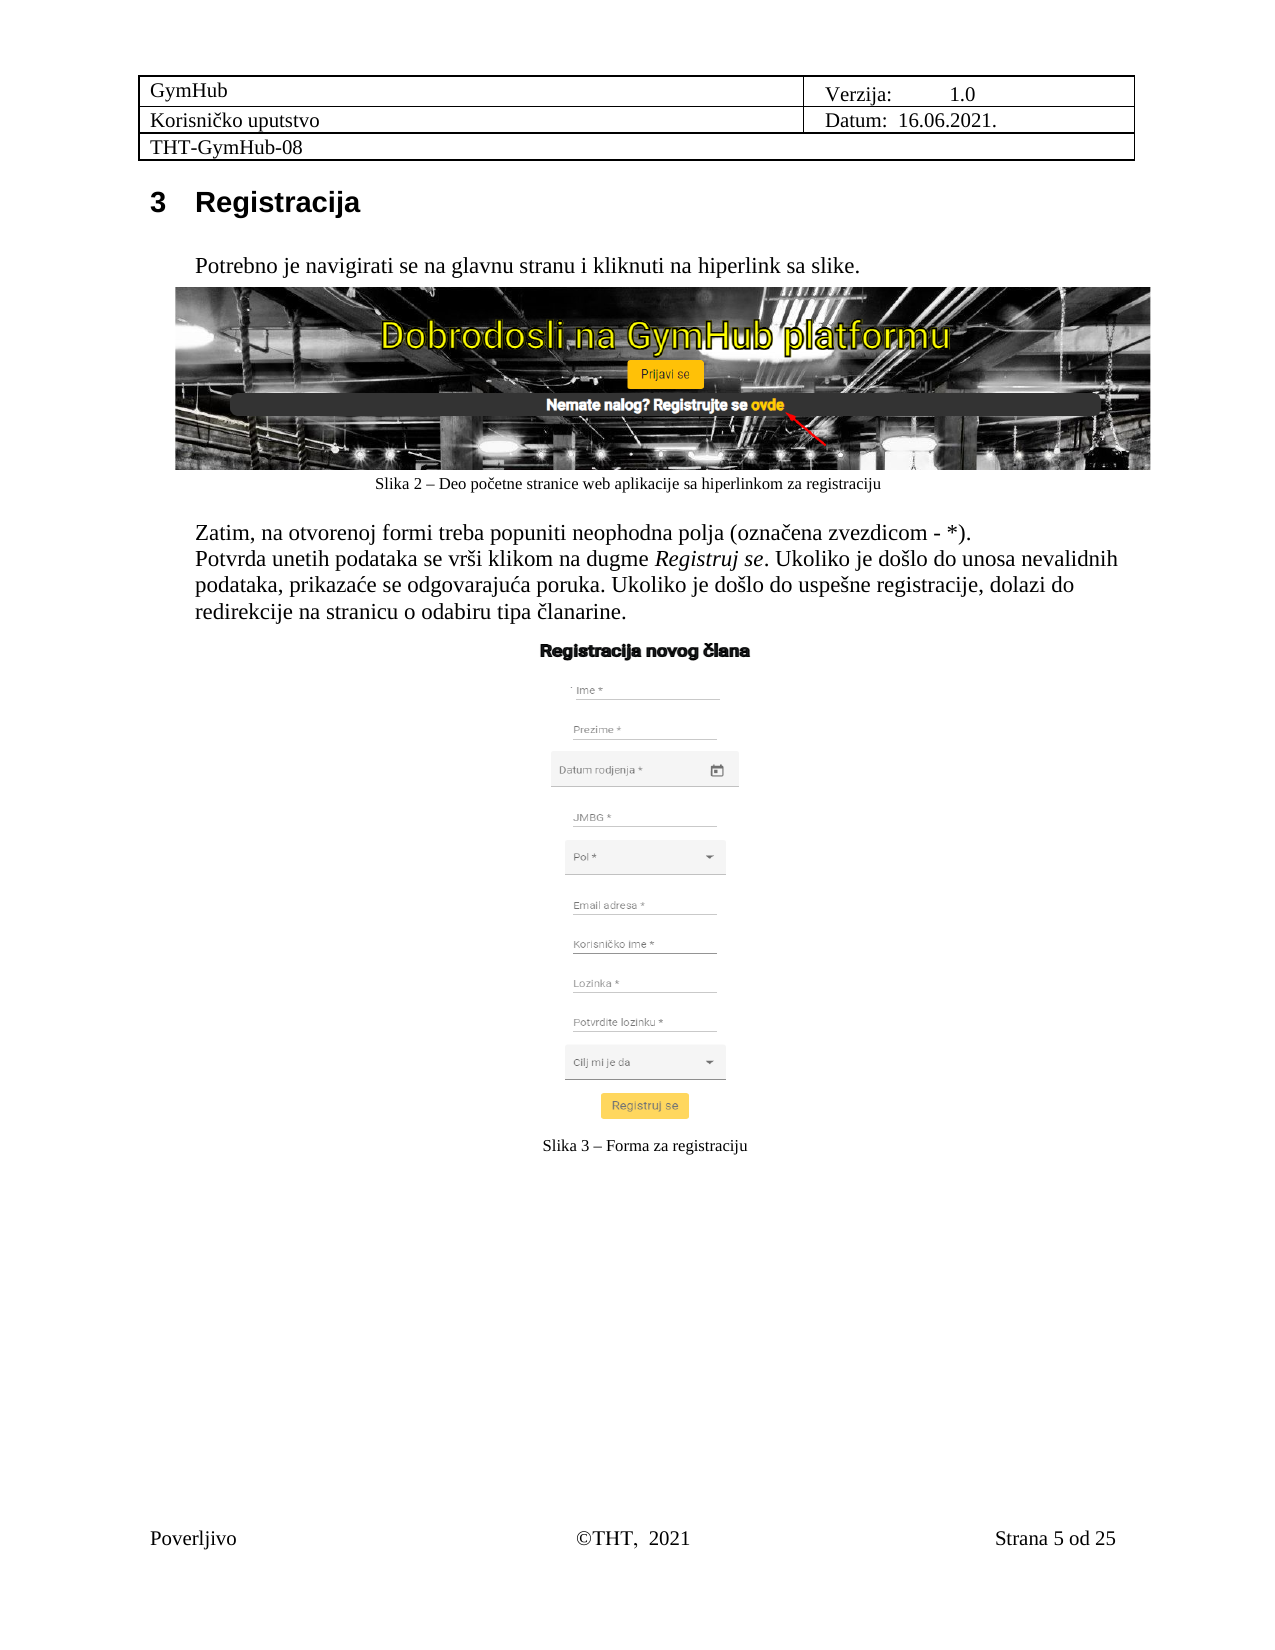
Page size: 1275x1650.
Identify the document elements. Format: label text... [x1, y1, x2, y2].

picture [520, 634, 774, 1132]
picture [175, 287, 1151, 470]
